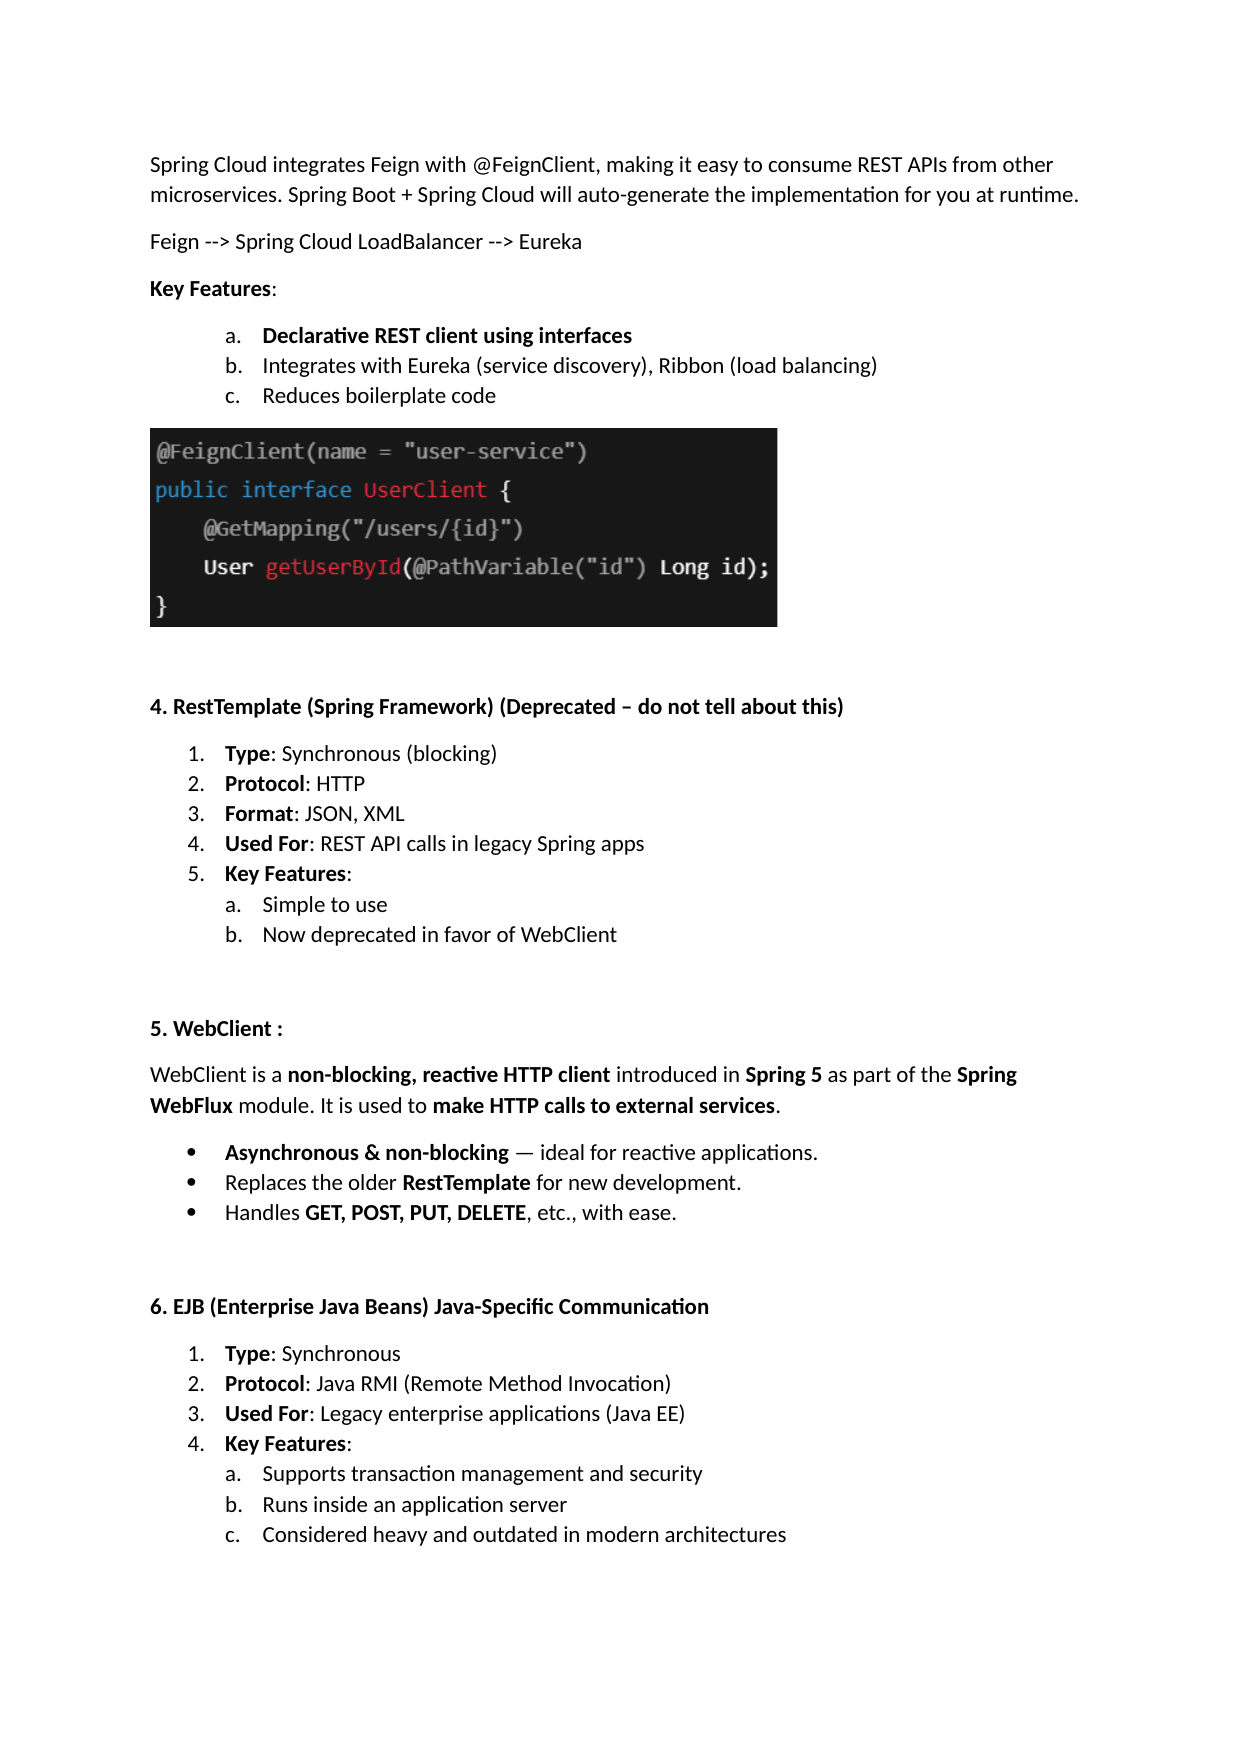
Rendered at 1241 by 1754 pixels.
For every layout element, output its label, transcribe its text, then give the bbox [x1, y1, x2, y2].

list Type: Synchronous (blocking) [187, 739, 1090, 767]
text WebClient is a non-blocking, reactive HTTP client introduced in Spring 5 as part of the Spring WebFlux module. It is used to make HTTP calls to external services. [150, 1061, 1090, 1119]
list Supports transaction management and security [225, 1459, 1090, 1488]
list Handles GET, POST, PUT, DELETE, etc., with ease. [187, 1198, 1090, 1226]
list Now deprecated in favor of WebClient [225, 920, 1090, 948]
picture [150, 428, 778, 627]
list Key Features: [187, 859, 1090, 888]
text Key Features: [150, 274, 1090, 302]
list Type: Synchronous [187, 1339, 1090, 1367]
list Declarative REST client using interfaces [225, 321, 1090, 349]
list Reduces boilerplate code [225, 381, 1090, 409]
list Asynchronous & non-blocking — ideal for reactive applications. [187, 1138, 1090, 1166]
list Protocol: HTTP [187, 769, 1090, 797]
text 6. EJB (Enterprise Java Beans) Java-Specific Communication [150, 1292, 1090, 1320]
text Spring Cloud integrates Feign with @FeignClient, making it easy to consume REST APIs from other microservices. Spring Boot + Spring Cloud will auto-generate the implementation for you at runtime. [150, 150, 1090, 208]
list Used For: Legacy enterprise applications (Java EE) [187, 1399, 1090, 1427]
text 5. WebClient : [150, 1014, 1090, 1042]
list Runs inside an application server [225, 1490, 1090, 1518]
text 4. RestTemplate (Spring Framework) (Deprecated – do not tell about this) [150, 692, 1090, 720]
list Replaces the older RestTemplate for new development. [187, 1168, 1090, 1196]
list Format: JSON, XML [187, 799, 1090, 827]
list Integrates with Eureka (service discovery), Ribbon (load balancing) [225, 351, 1090, 379]
list Considered heavy and outdated in modern architectures [225, 1520, 1090, 1548]
list Key Features: [187, 1429, 1090, 1457]
list Used For: REST API calls in legacy Spring apps [187, 829, 1090, 857]
list Simple to use [225, 890, 1090, 918]
list Protocol: Java RMI (Remote Method Invocation) [187, 1369, 1090, 1397]
text Feign --> Spring Cloud LoadBalancer --> Eureka [150, 227, 1090, 255]
